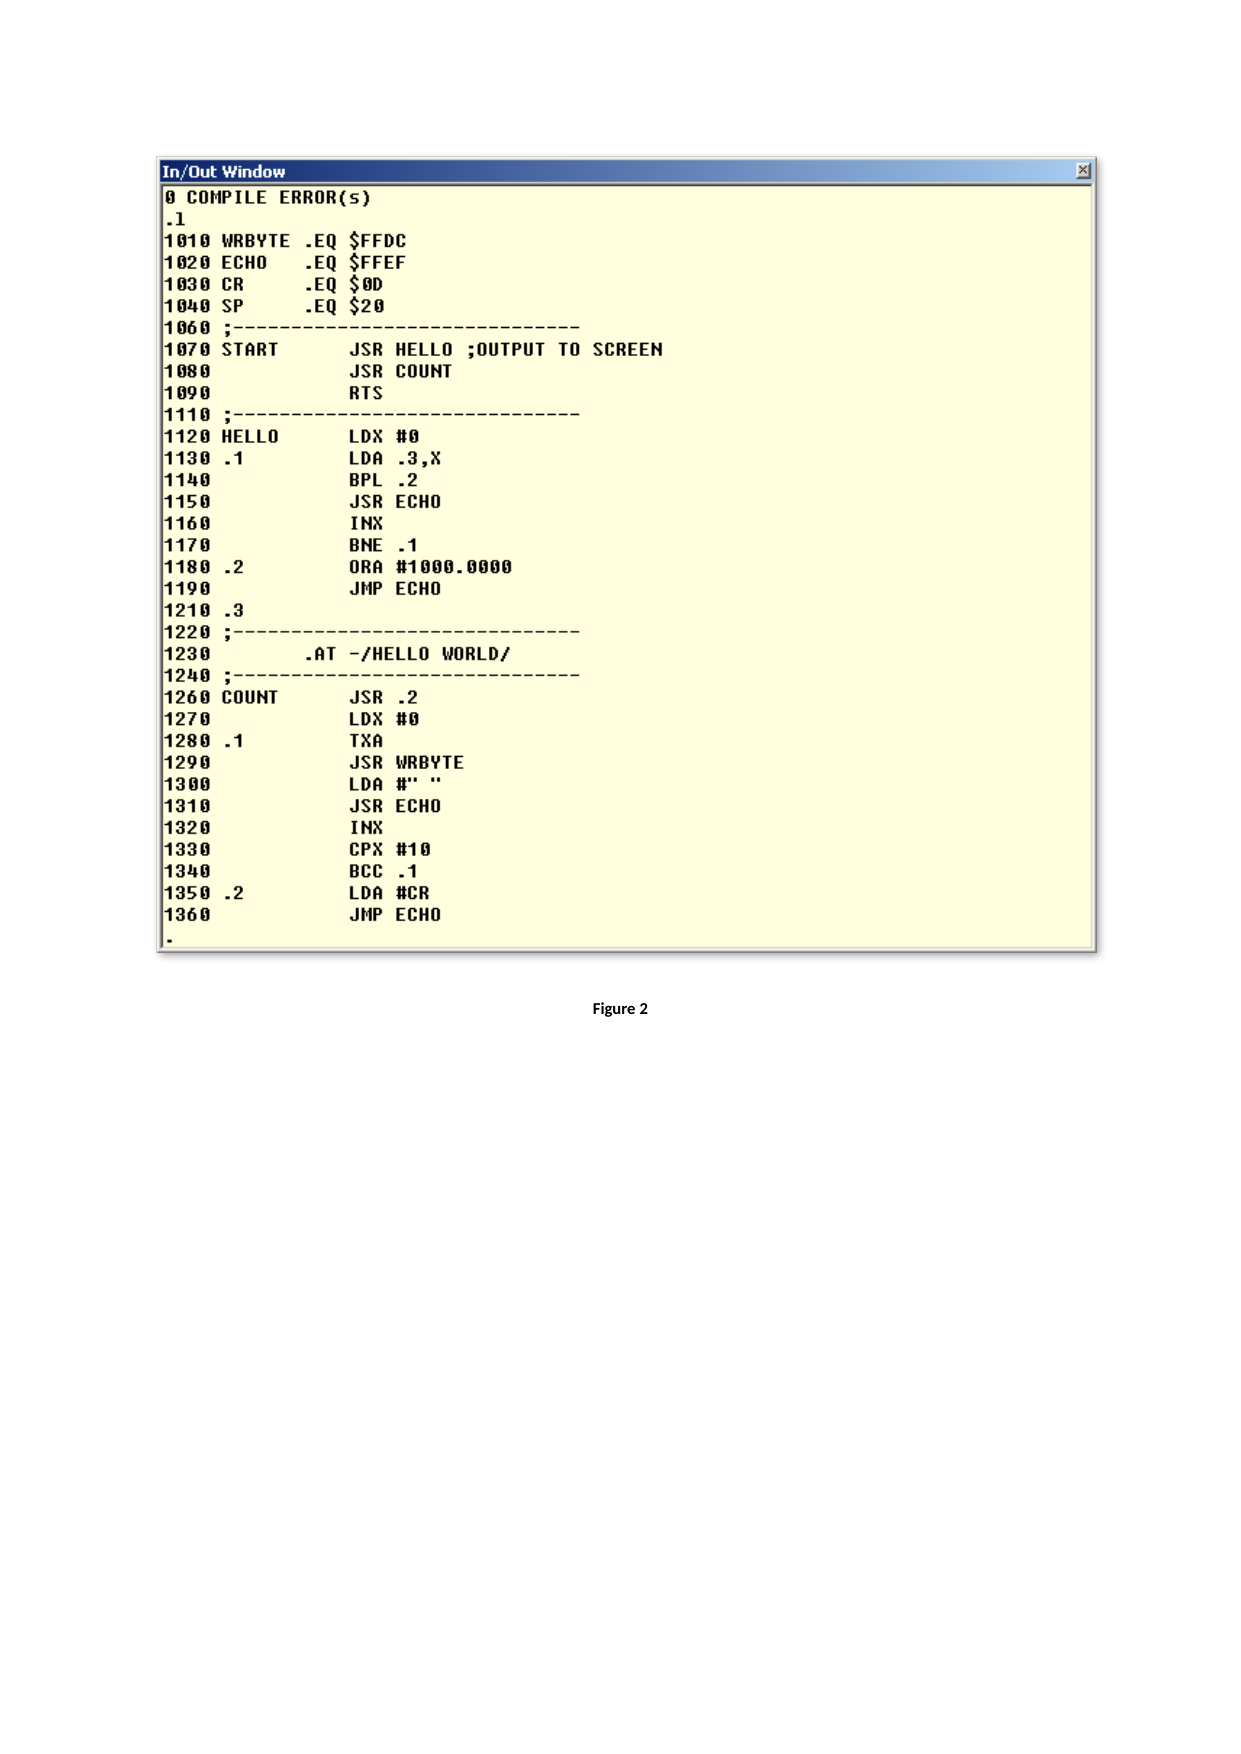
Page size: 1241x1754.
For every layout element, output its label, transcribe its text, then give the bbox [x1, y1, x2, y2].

picture [156, 156, 1097, 953]
text Figure 2 [150, 998, 1090, 1018]
